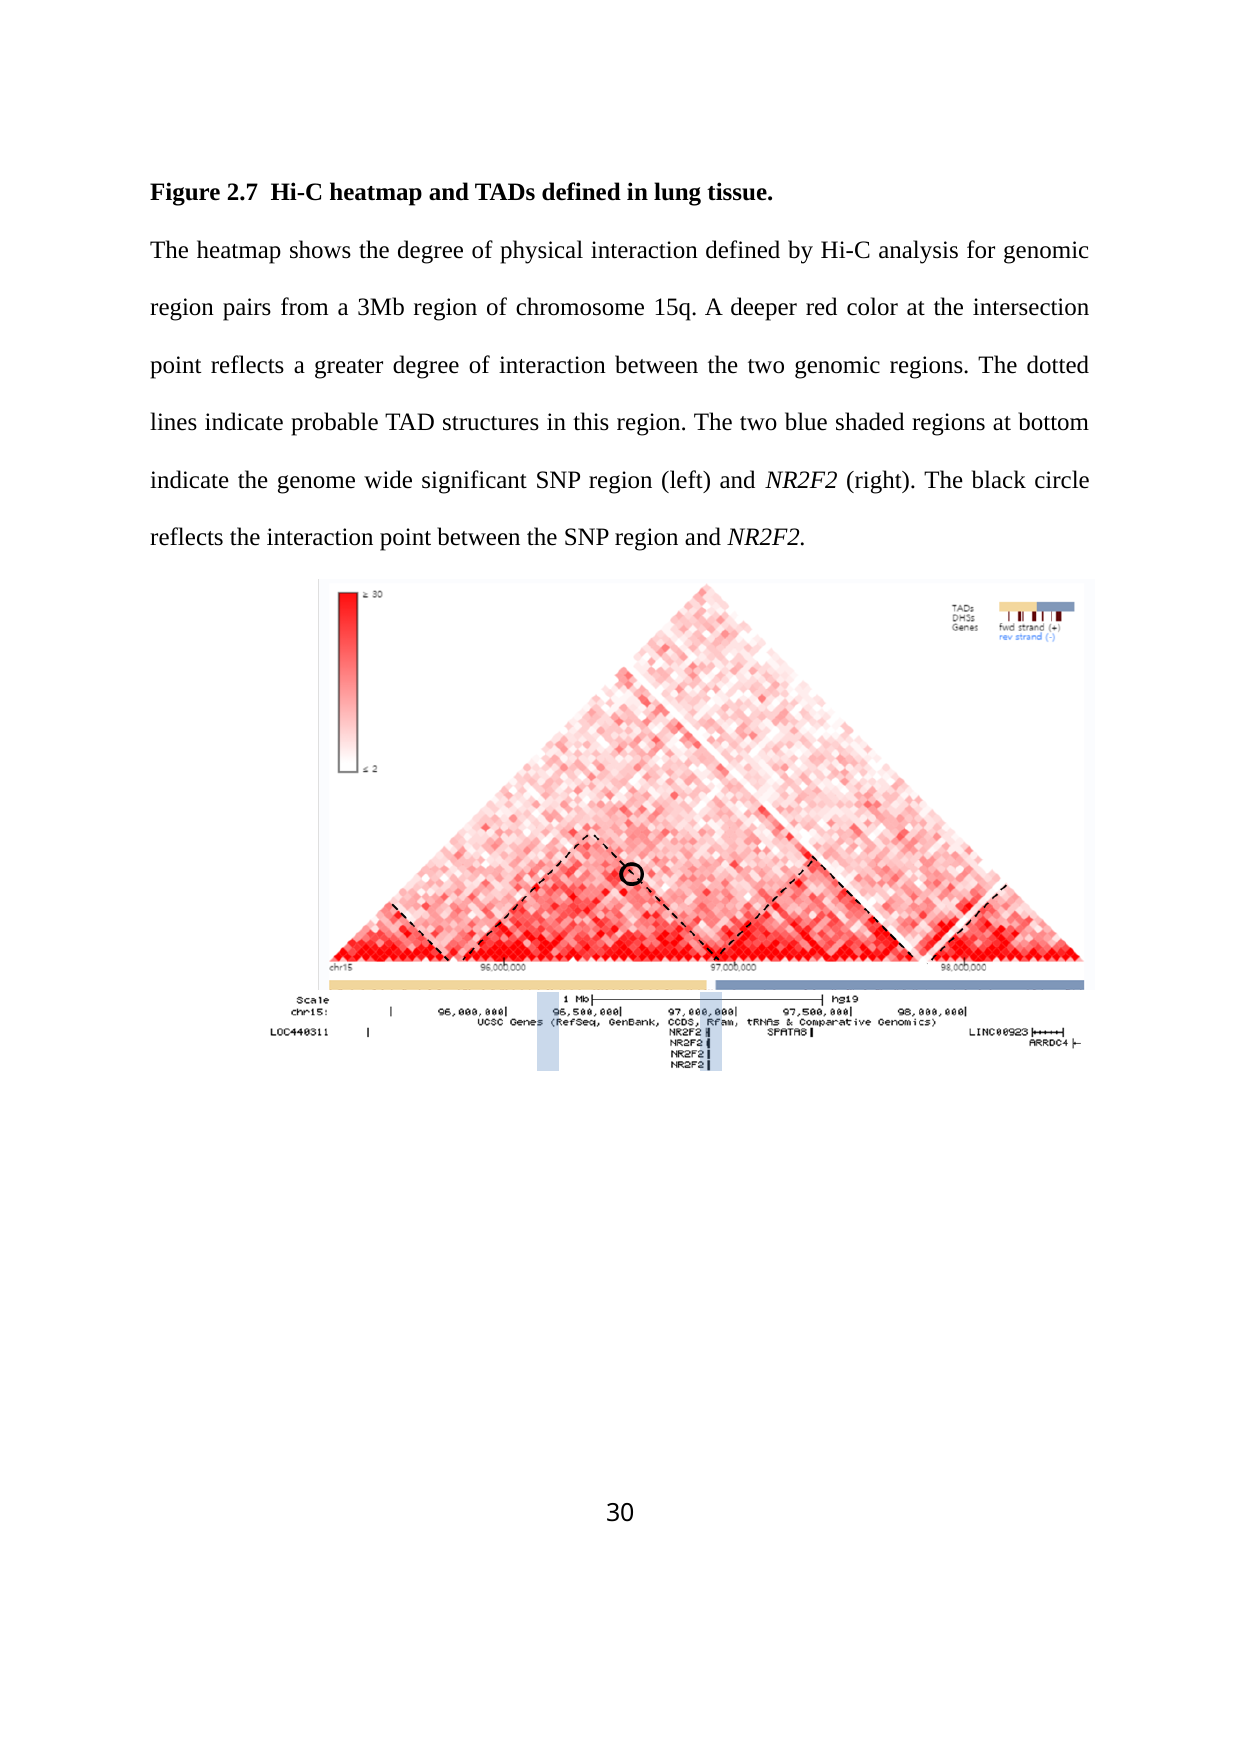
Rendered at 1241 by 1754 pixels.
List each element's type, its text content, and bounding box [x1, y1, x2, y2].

text The heatmap shows the degree of physical interaction defined by Hi-C analysis for genomic region pairs from a 3Mb region of chromosome 15q. A deeper red color at the intersection point reflects a greater degree of interaction between the two genomic regions. The dotted lines indicate probable TAD structures in this region. The two blue shaded regions at bottom indicate the genome wide significant SNP region (left) and NR2F2 (right). The black circle reflects the interaction point between the SNP region and NR2F2. [150, 235, 1090, 551]
text Figure 2.7 Hi-C heatmap and TADs defined in lung tissue. [150, 177, 1090, 206]
picture [150, 579, 1095, 1071]
